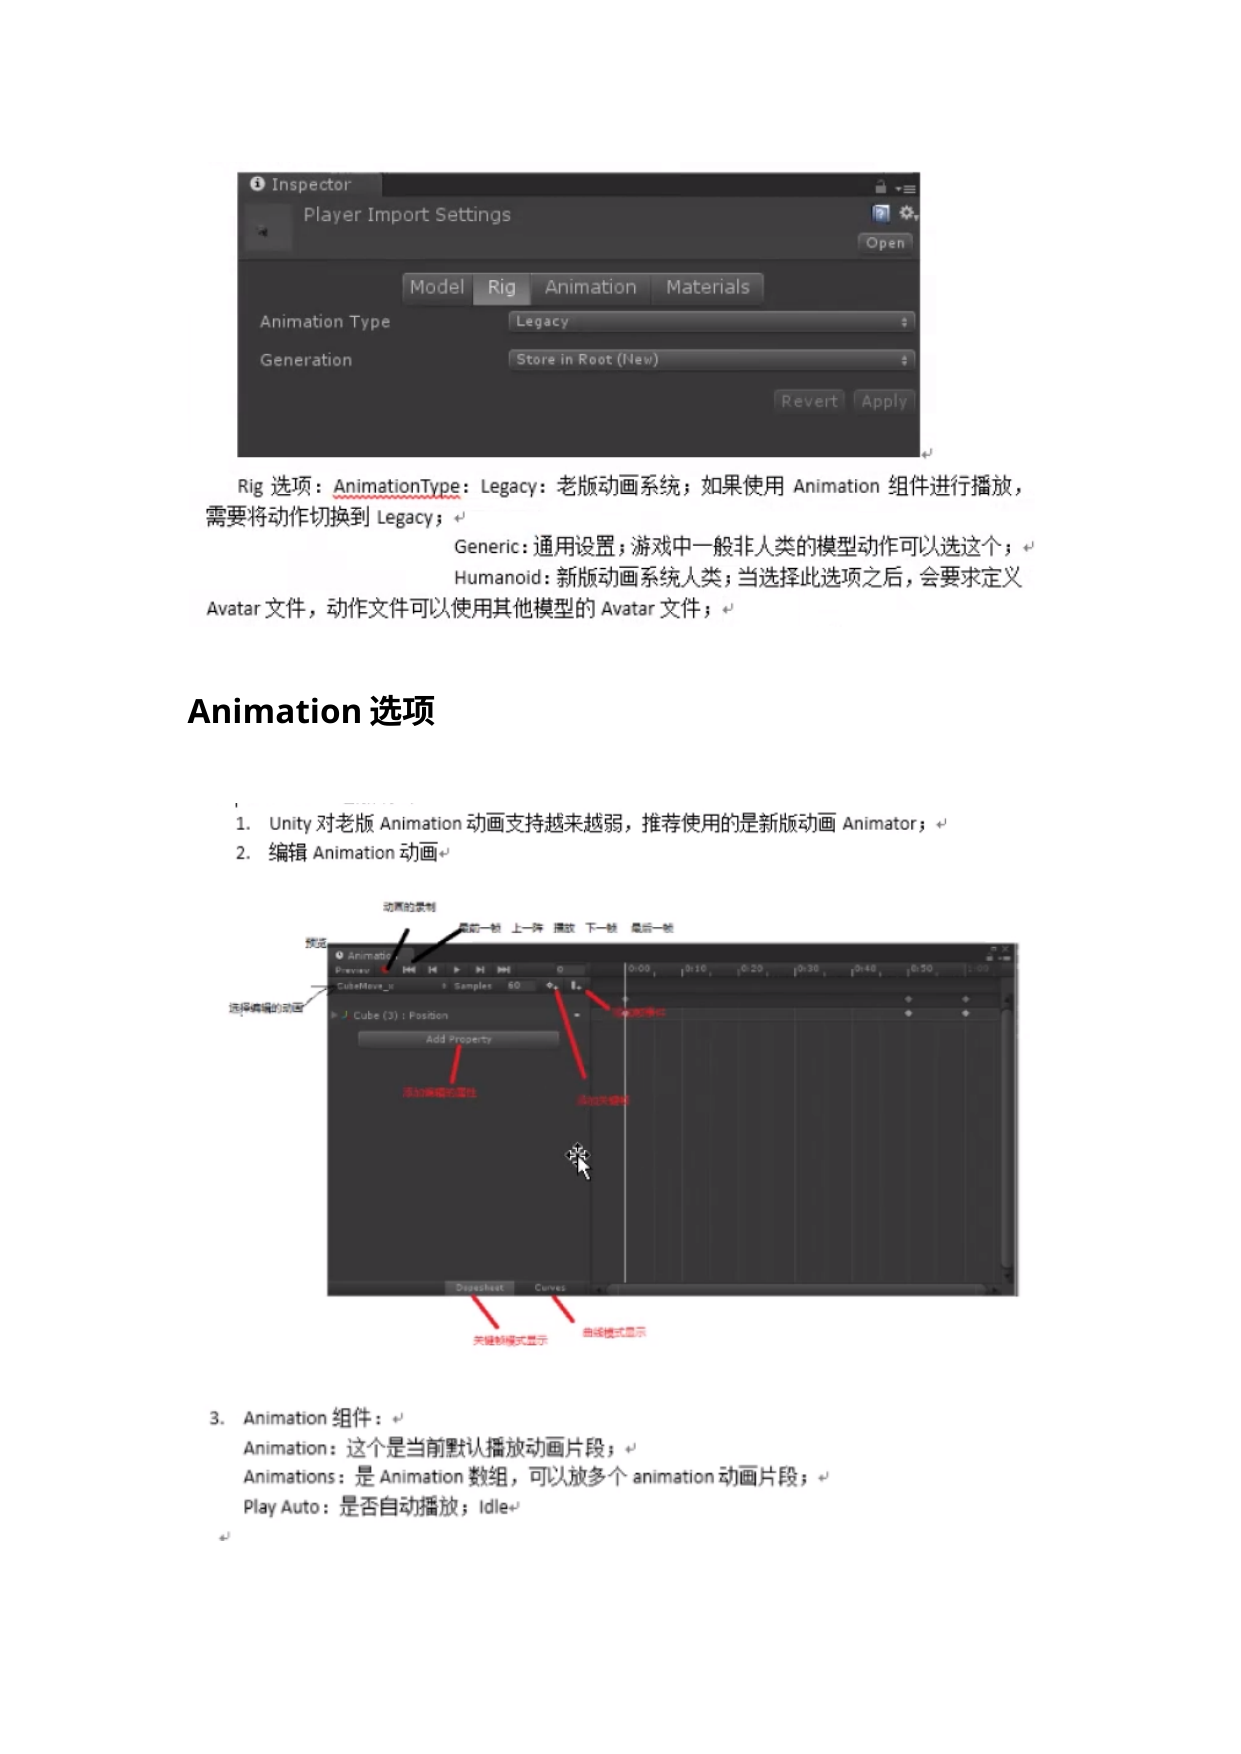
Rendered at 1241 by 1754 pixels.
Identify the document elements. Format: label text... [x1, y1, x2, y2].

picture [187, 1388, 858, 1541]
subtitle Animation选项 [187, 677, 1053, 742]
picture [187, 162, 1053, 627]
picture [187, 803, 1053, 1357]
